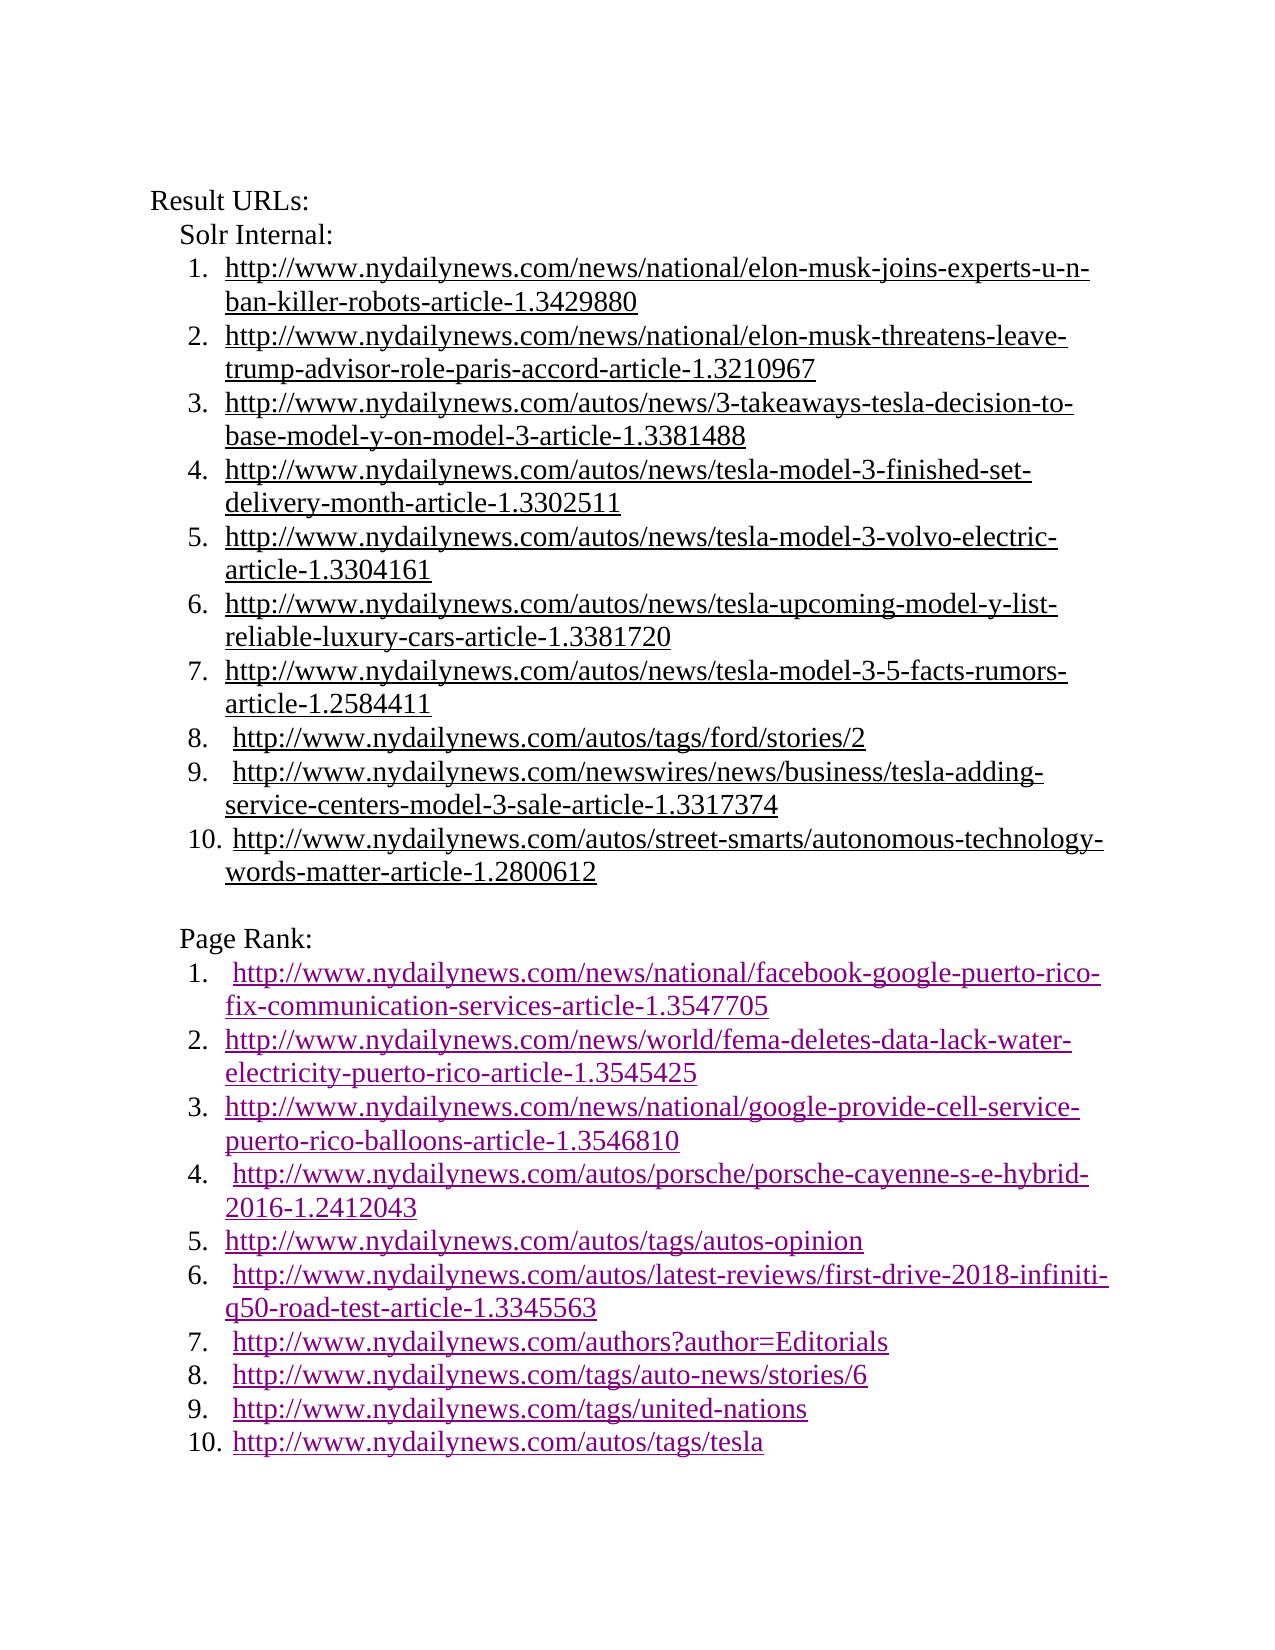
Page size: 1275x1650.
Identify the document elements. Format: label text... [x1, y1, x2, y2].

text Solr Internal: [150, 217, 1125, 251]
list http://www.nydailynews.com/news/national/facebook-google-puerto-rico-fix-communication-services-article-1.3547705 [187, 955, 1125, 1022]
list http://www.nydailynews.com/autos/news/3-takeaways-tesla-decision-to-base-model-y-on-model-3-article-1.3381488 [187, 385, 1125, 452]
list http://www.nydailynews.com/tags/united-nations [187, 1391, 1125, 1424]
list http://www.nydailynews.com/autos/news/tesla-model-3-5-facts-rumors-article-1.2584411 [187, 653, 1125, 720]
list http://www.nydailynews.com/autos/porsche/porsche-cayenne-s-e-hybrid-2016-1.2412043 [187, 1156, 1125, 1223]
list http://www.nydailynews.com/news/national/elon-musk-threatens-leave-trump-advisor-role-paris-accord-article-1.3210967 [187, 318, 1125, 385]
text Page Rank: [150, 921, 1125, 955]
list http://www.nydailynews.com/news/national/elon-musk-joins-experts-u-n-ban-killer-robots-article-1.3429880 [187, 251, 1125, 318]
list http://www.nydailynews.com/autos/news/tesla-upcoming-model-y-list-reliable-luxury-cars-article-1.3381720 [187, 586, 1125, 653]
list http://www.nydailynews.com/autos/tags/tesla [187, 1424, 1125, 1458]
list http://www.nydailynews.com/news/national/google-provide-cell-service-puerto-rico-balloons-article-1.3546810 [187, 1089, 1125, 1156]
list http://www.nydailynews.com/news/world/fema-deletes-data-lack-water-electricity-puerto-rico-article-1.3545425 [187, 1022, 1125, 1089]
list http://www.nydailynews.com/autos/news/tesla-model-3-finished-set-delivery-month-article-1.3302511 [187, 452, 1125, 519]
list http://www.nydailynews.com/autos/latest-reviews/first-drive-2018-infiniti-q50-road-test-article-1.3345563 [187, 1257, 1125, 1324]
list http://www.nydailynews.com/tags/auto-news/stories/6 [187, 1357, 1125, 1391]
list http://www.nydailynews.com/authors?author=Editorials [187, 1324, 1125, 1357]
list http://www.nydailynews.com/autos/street-smarts/autonomous-technology-words-matter-article-1.2800612 [187, 821, 1125, 888]
list http://www.nydailynews.com/autos/tags/ford/stories/2 [187, 720, 1125, 754]
text Result URLs: [150, 183, 1125, 217]
list http://www.nydailynews.com/autos/news/tesla-model-3-volvo-electric-article-1.3304161 [187, 519, 1125, 586]
list http://www.nydailynews.com/newswires/news/business/tesla-adding-service-centers-model-3-sale-article-1.3317374 [187, 754, 1125, 821]
list http://www.nydailynews.com/autos/tags/autos-opinion [187, 1223, 1125, 1257]
